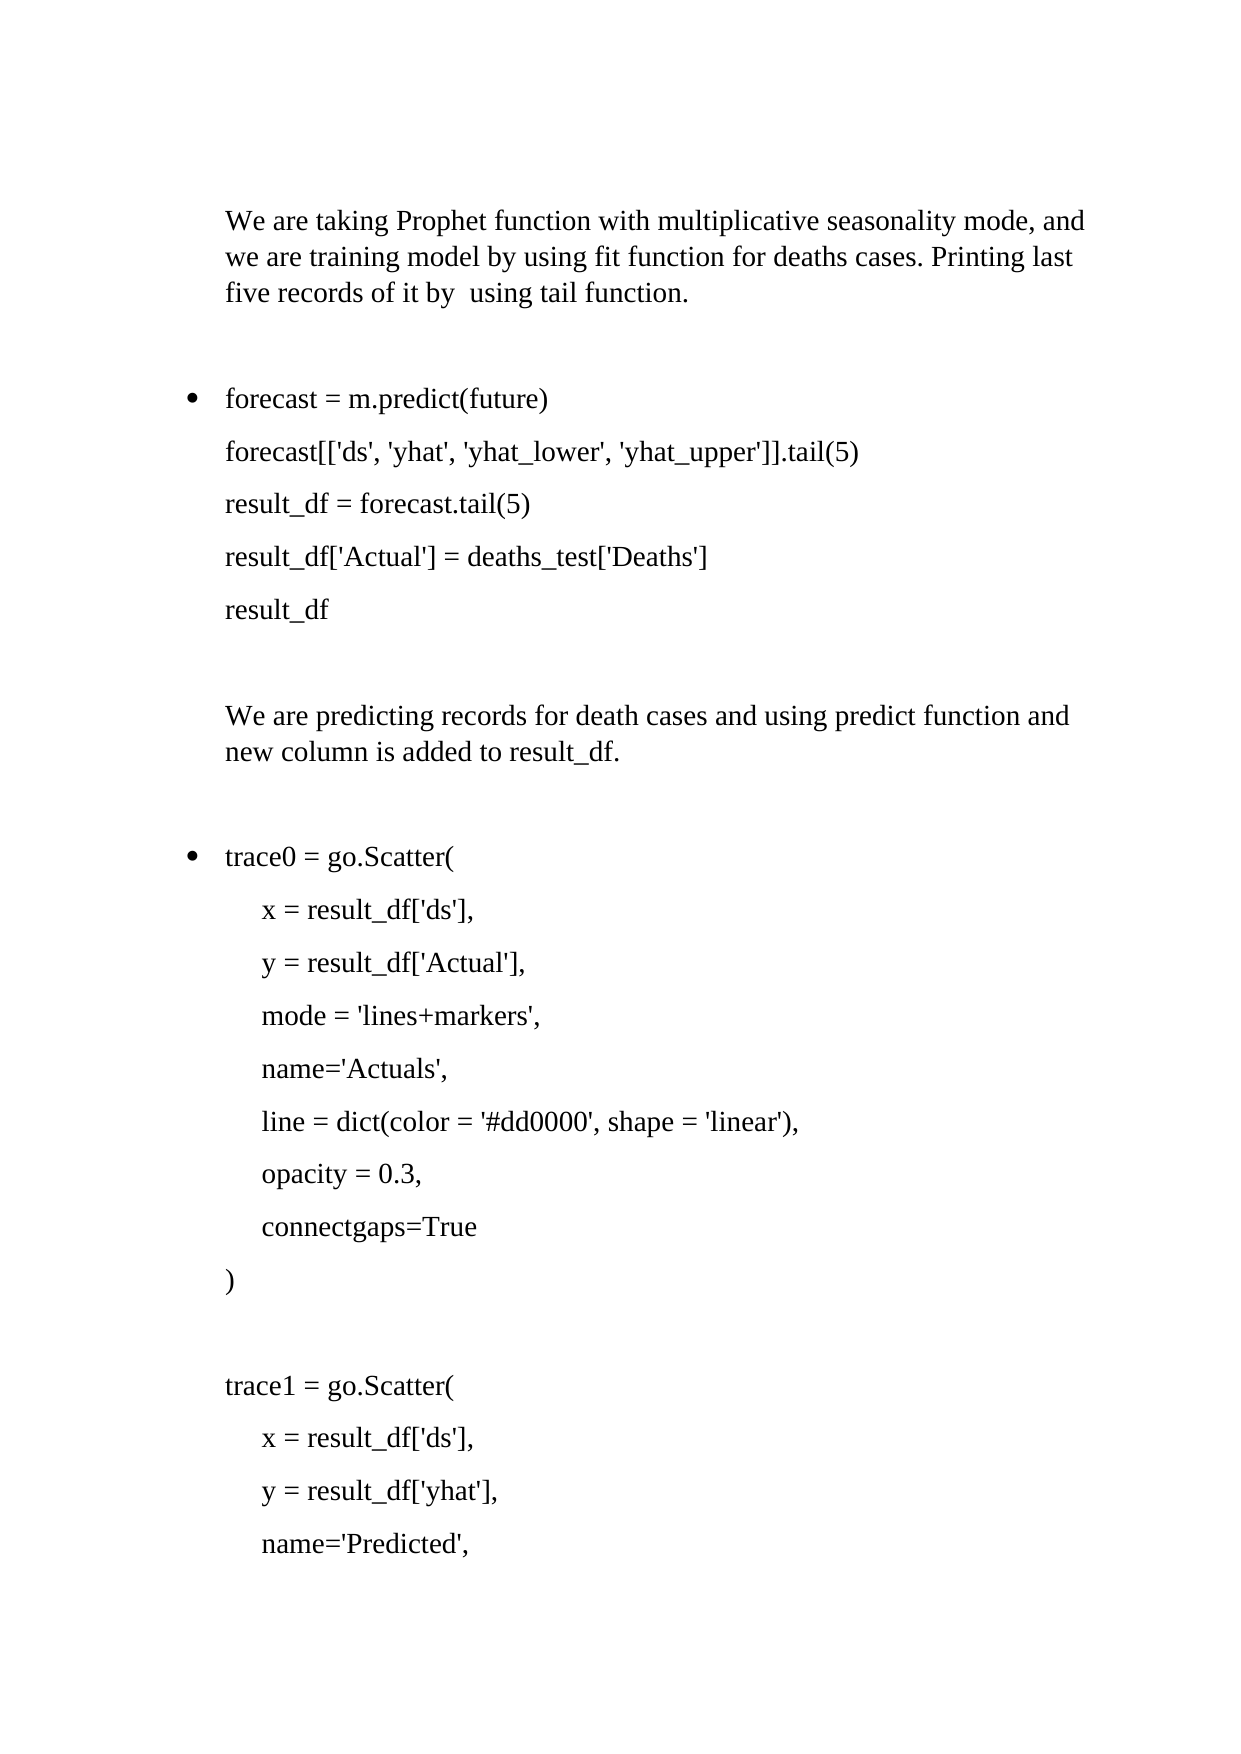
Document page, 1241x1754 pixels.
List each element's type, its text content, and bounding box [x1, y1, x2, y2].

text We are taking Prophet function with multiplicative seasonality mode, and we are training model by using fit function for deaths cases. Printing last five records of it by using tail function. [225, 203, 1090, 309]
text forecast[['ds', 'yhat', 'yhat_lower', 'yhat_upper']].tail(5) [150, 434, 1090, 467]
text result_df = forecast.tail(5) [150, 486, 1090, 520]
text trace1 = go.Scatter( [150, 1368, 1090, 1401]
list trace0 = go.Scatter( [187, 839, 1090, 873]
text opacity = 0.3, [150, 1156, 1090, 1190]
text result_df [150, 592, 1090, 626]
list forecast = m.predict(future) [187, 381, 1090, 414]
text name='Actuals', [150, 1051, 1090, 1084]
text connectgaps=True [150, 1209, 1090, 1243]
text ) [150, 1262, 1090, 1296]
text y = result_df['yhat'], [150, 1473, 1090, 1507]
text mode = 'lines+markers', [150, 998, 1090, 1032]
text y = result_df['Actual'], [150, 945, 1090, 979]
text x = result_df['ds'], [150, 1421, 1090, 1454]
text name='Predicted', [150, 1526, 1090, 1560]
text line = dict(color = '#dd0000', shape = 'linear'), [150, 1104, 1090, 1137]
text x = result_df['ds'], [150, 892, 1090, 926]
text result_df['Actual'] = deaths_test['Deaths'] [150, 539, 1090, 573]
text We are predicting records for death cases and using predict function and new column is added to result_df. [225, 698, 1090, 767]
